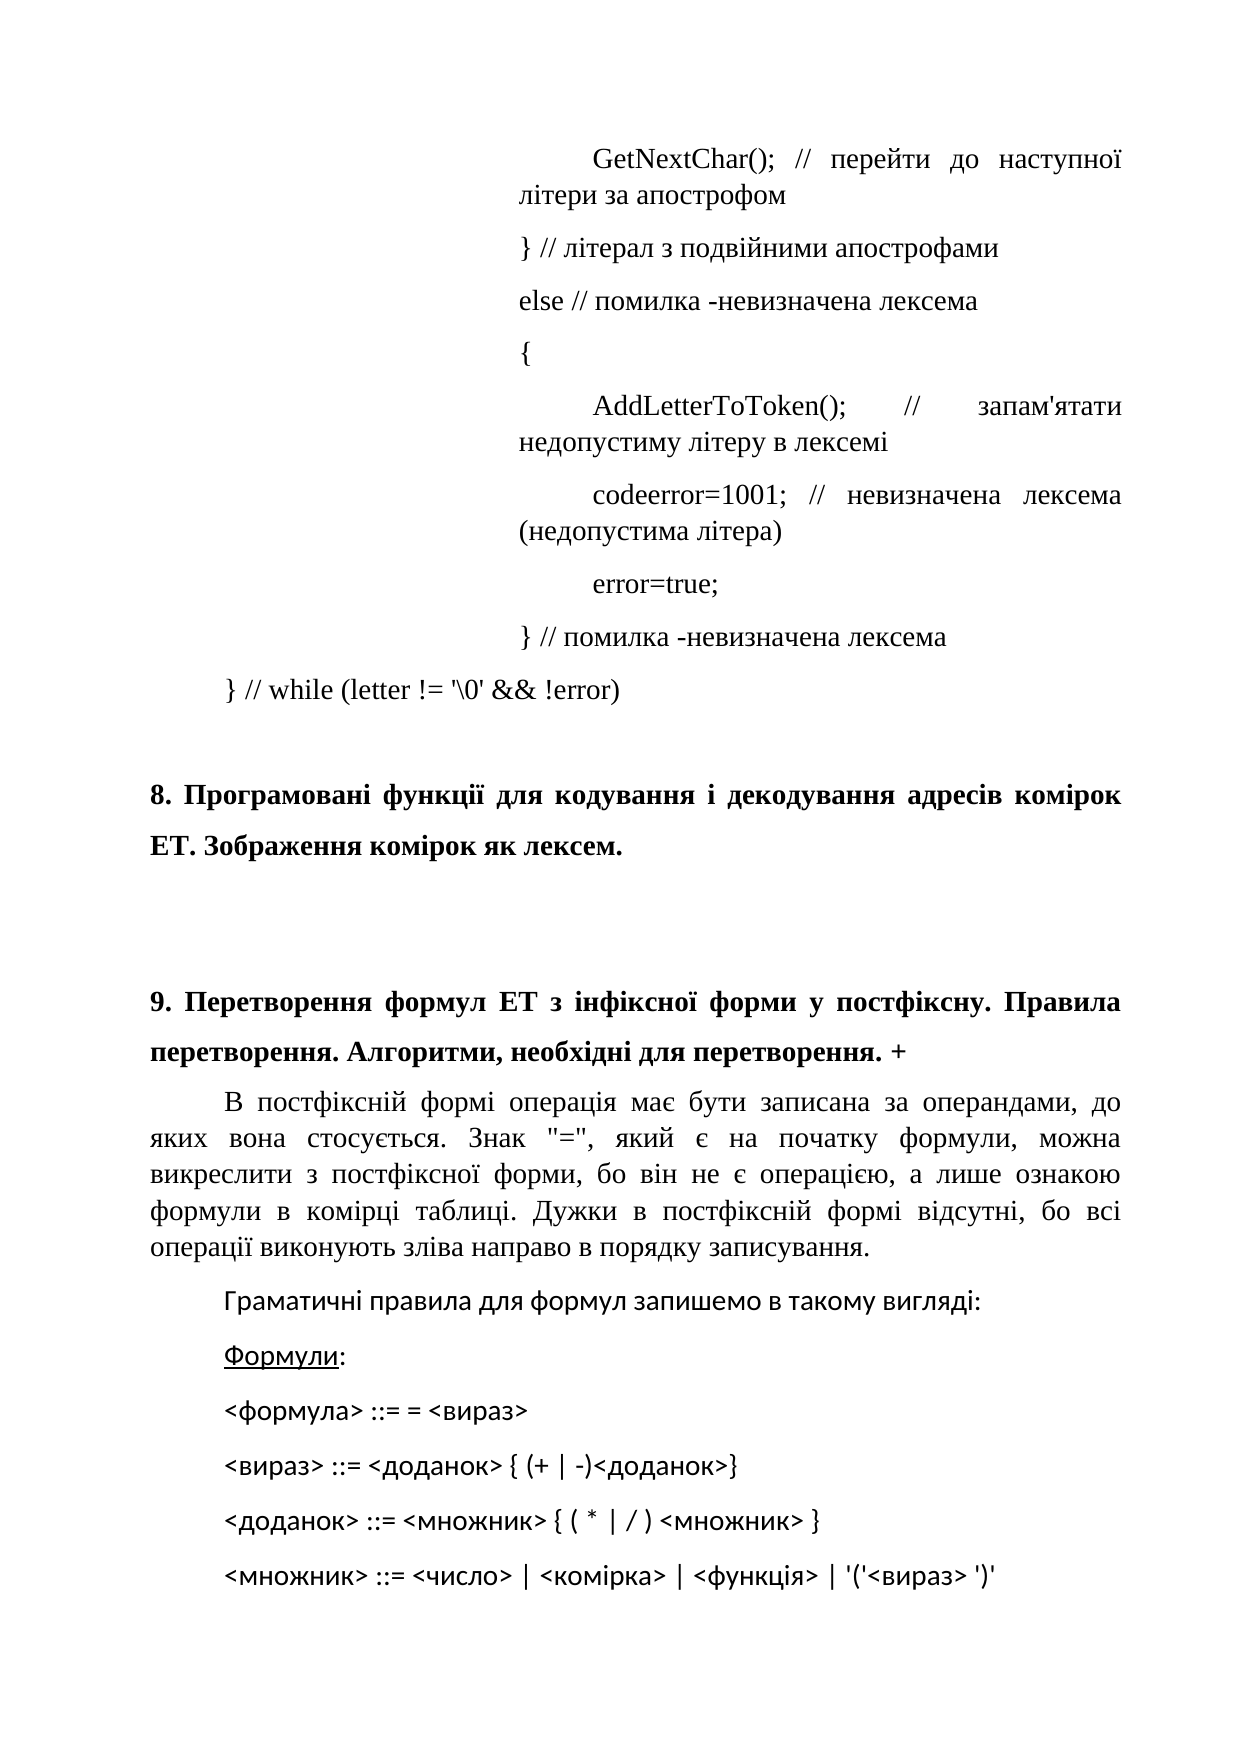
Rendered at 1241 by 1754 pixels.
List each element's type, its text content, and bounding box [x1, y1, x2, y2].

text В постфіксній формі операція має бути записана за операндами, до яких вона стосується. Знак "=", який є на початку формули, можна викреслити з постфіксної форми, бо він не є операцією, а лише ознакою формули в комірці таблиці. Дужки в постфіксній формі відсутні, бо всі операції виконують зліва направо в порядку записування. [150, 1084, 1122, 1262]
text Формули: [150, 1337, 1122, 1372]
text <формула> ::= = <вираз> [150, 1392, 1122, 1428]
text } // помилка -невизначена лексема [519, 619, 1122, 653]
text else // помилка -невизначена лексема [519, 283, 1122, 316]
text <доданок> ::= <множник> { ( * | / ) <множник> } [150, 1502, 1122, 1538]
text GetNextChar(); // перейти до наступної літери за апострофом [519, 141, 1122, 211]
text AddLetterToToken(); // запам'ятати недопустиму літеру в лексемі [519, 388, 1122, 458]
text } // while (letter != '\0' && !error) [224, 672, 1122, 705]
text } // літерал з подвійними апострофами [519, 230, 1122, 263]
text <множник> ::= <число> | <комірка> | <функція> | '('<вираз> ')' [150, 1557, 1122, 1593]
subtitle 9. Перетворення формул ЕТ з інфіксної форми у постфіксну. Правила перетворення. Алгоритми, необхідні для перетворення. + [150, 984, 1122, 1068]
text Граматичні правила для формул запишемо в такому вигляді: [150, 1282, 1122, 1317]
subtitle 8. Програмовані функції для кодування і декодування адресів комірок ЕТ. Зображення комірок як лексем. [150, 777, 1122, 861]
text { [519, 336, 1122, 369]
text codeerror=1001; // невизначена лексема (недопустима літера) [519, 477, 1122, 547]
text <вираз> ::= <доданок> { (+ | -)<доданок>} [150, 1447, 1122, 1483]
text error=true; [519, 566, 1122, 600]
